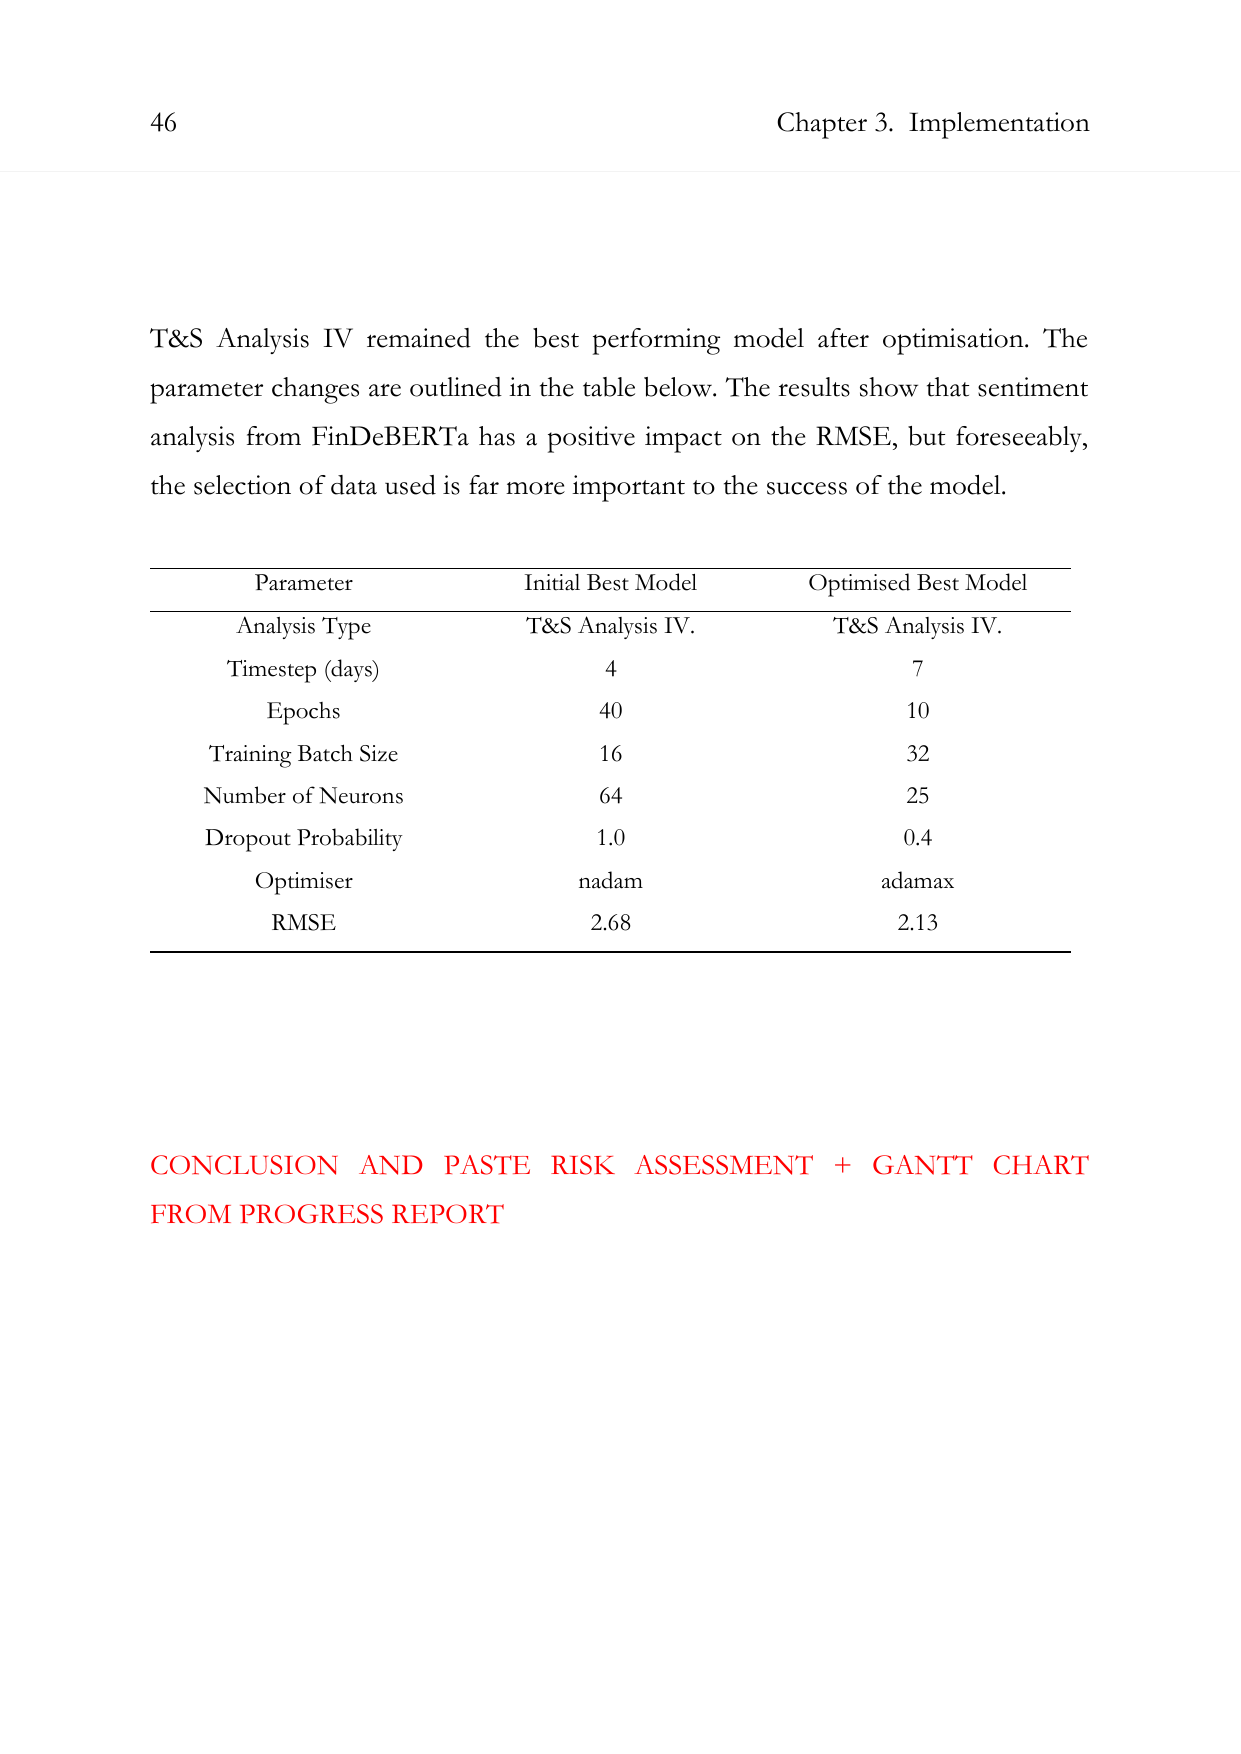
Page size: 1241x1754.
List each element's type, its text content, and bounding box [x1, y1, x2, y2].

table_cell 1.0 [457, 824, 764, 867]
table_cell Number of Neurons [150, 782, 457, 824]
table_cell 10 [764, 697, 1071, 739]
table_cell 2.13 [764, 909, 1071, 951]
table_cell 4 [457, 655, 764, 697]
table_cell Epochs [150, 697, 457, 739]
table_cell 2.68 [457, 909, 764, 951]
table_header Initial Best Model [457, 569, 764, 611]
table_cell 25 [764, 782, 1071, 824]
table_cell nadam [457, 867, 764, 909]
table_cell 0.4 [764, 824, 1071, 867]
table_cell Training Batch Size [150, 739, 457, 782]
table_cell Analysis Type [150, 612, 457, 654]
table_cell RMSE [150, 909, 457, 951]
table_cell Timestep (days) [150, 655, 457, 697]
table_cell adamax [764, 867, 1071, 909]
table_cell Dropout Probability [150, 824, 457, 867]
table_cell T&S Analysis IV. [457, 612, 764, 654]
table_cell 16 [457, 739, 764, 782]
table_cell 32 [764, 739, 1071, 782]
table_header Optimised Best Model [764, 569, 1071, 611]
table_cell T&S Analysis IV. [764, 612, 1071, 654]
table_cell 40 [457, 697, 764, 739]
text T&S Analysis IV remained the best performing model after optimisation. The parameter changes are outlined in the table below. The results show that sentiment analysis from FinDeBERTa has a positive impact on the RMSE, but foreseeably, the selection of data used is far more important to the success of the model. [150, 322, 1090, 502]
text CONCLUSION AND PASTE RISK ASSESSMENT + GANTT CHART FROM PROGRESS REPORT [150, 1149, 1090, 1231]
table_cell 7 [764, 655, 1071, 697]
table_cell Optimiser [150, 867, 457, 909]
table_header Parameter [150, 569, 457, 611]
table_cell 64 [457, 782, 764, 824]
